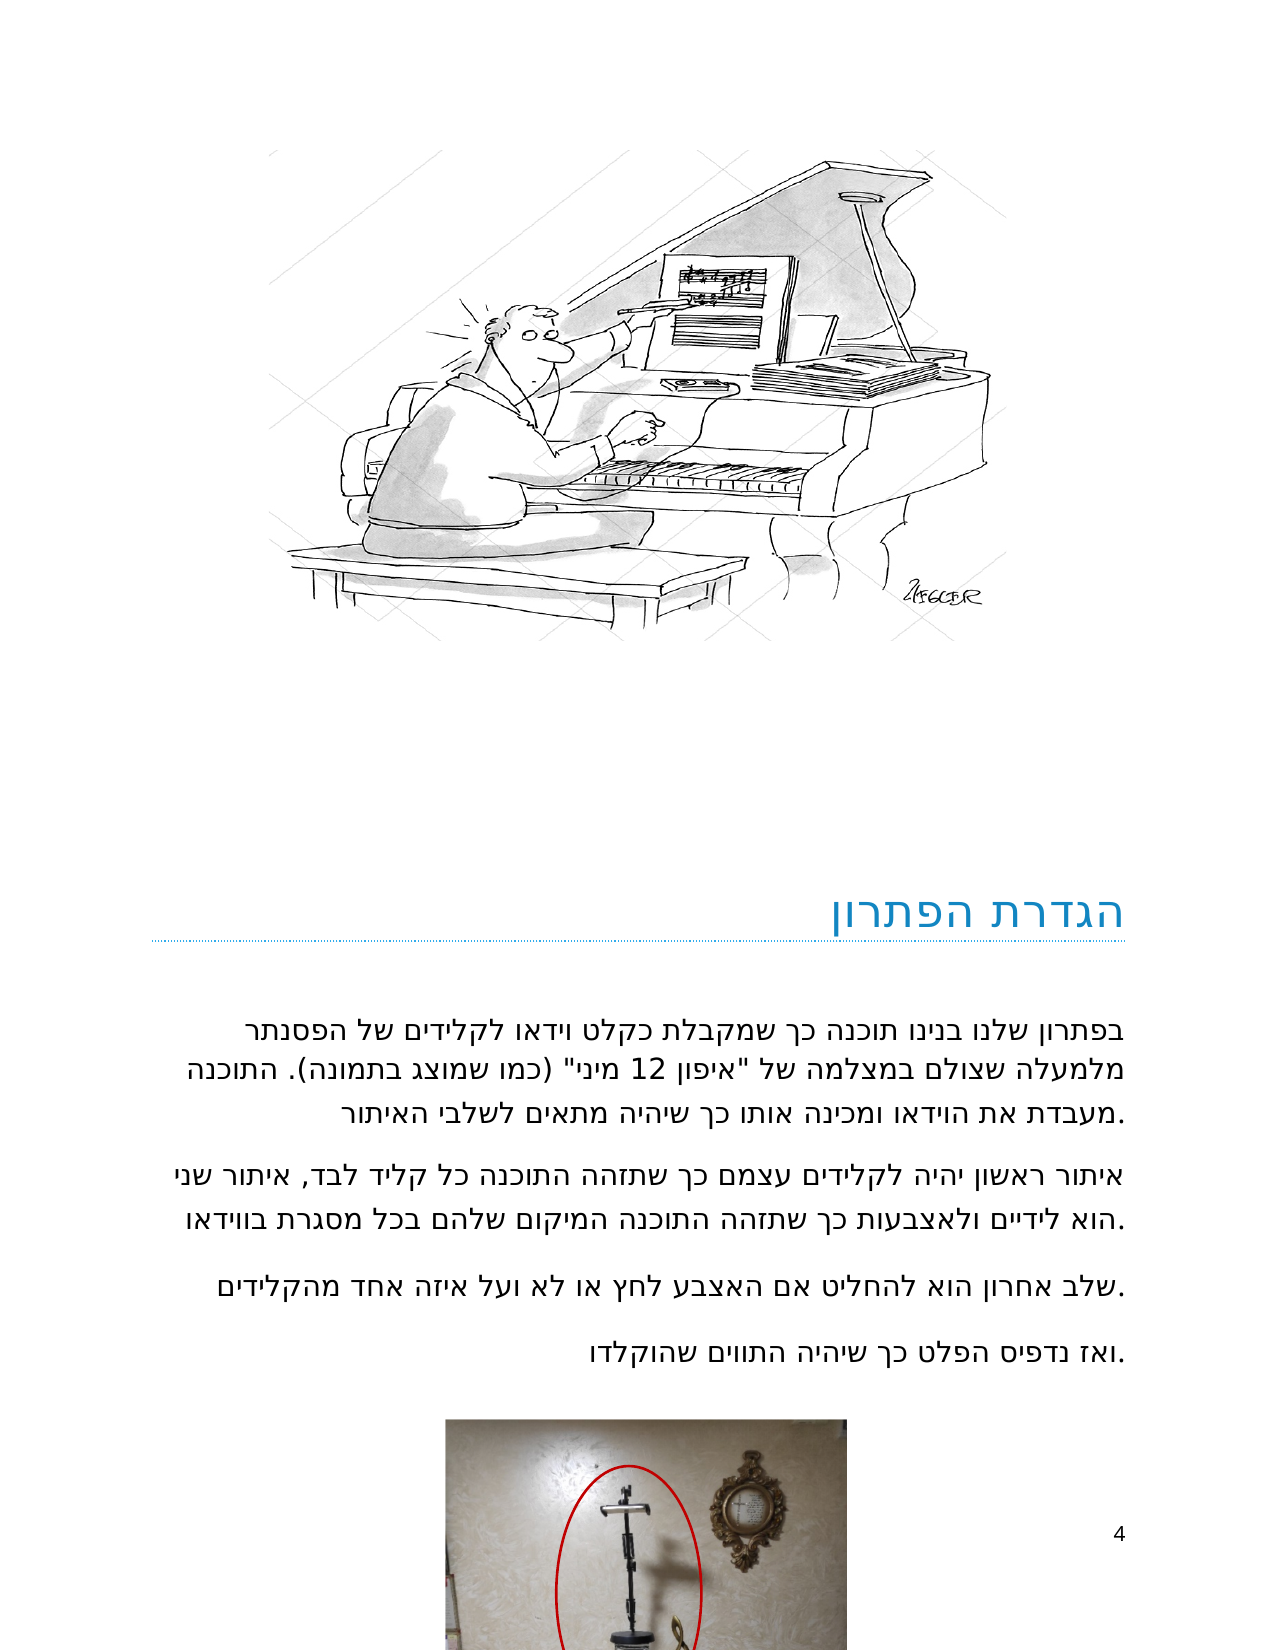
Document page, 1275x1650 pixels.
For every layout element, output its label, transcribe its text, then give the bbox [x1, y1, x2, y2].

text ואז נדפיס הפלט כך שיהיה התווים שהוקלדו. [150, 1332, 1125, 1371]
text בפתרון שלנו בנינו תוכנה כך שמקבלת כקלט וידאו לקלידים של הפסנתר מלמעלה שצולם במצלמה של "איפון 12 מיני" (כמו שמוצג בתמונה). התוכנה מעבדת את הוידאו ומכינה אותו כך שיהיה מתאים לשלבי האיתור. [150, 1013, 1125, 1132]
picture [558, 1468, 700, 1650]
text שלב אחרון הוא להחליט אם האצבע לחץ או לא ועל איזה אחד מהקלידים. [150, 1265, 1125, 1305]
subtitle הגדרת הפתרון [150, 885, 1125, 942]
picture [268, 150, 1007, 641]
text איתור ראשון יהיה לקלידים עצמם כך שתזהה התוכנה כל קליד לבד, איתור שני הוא לידיים ולאצבעות כך שתזהה התוכנה המיקום שלהם בכל מסגרת בווידאו. [150, 1159, 1125, 1238]
picture [446, 1420, 847, 1650]
